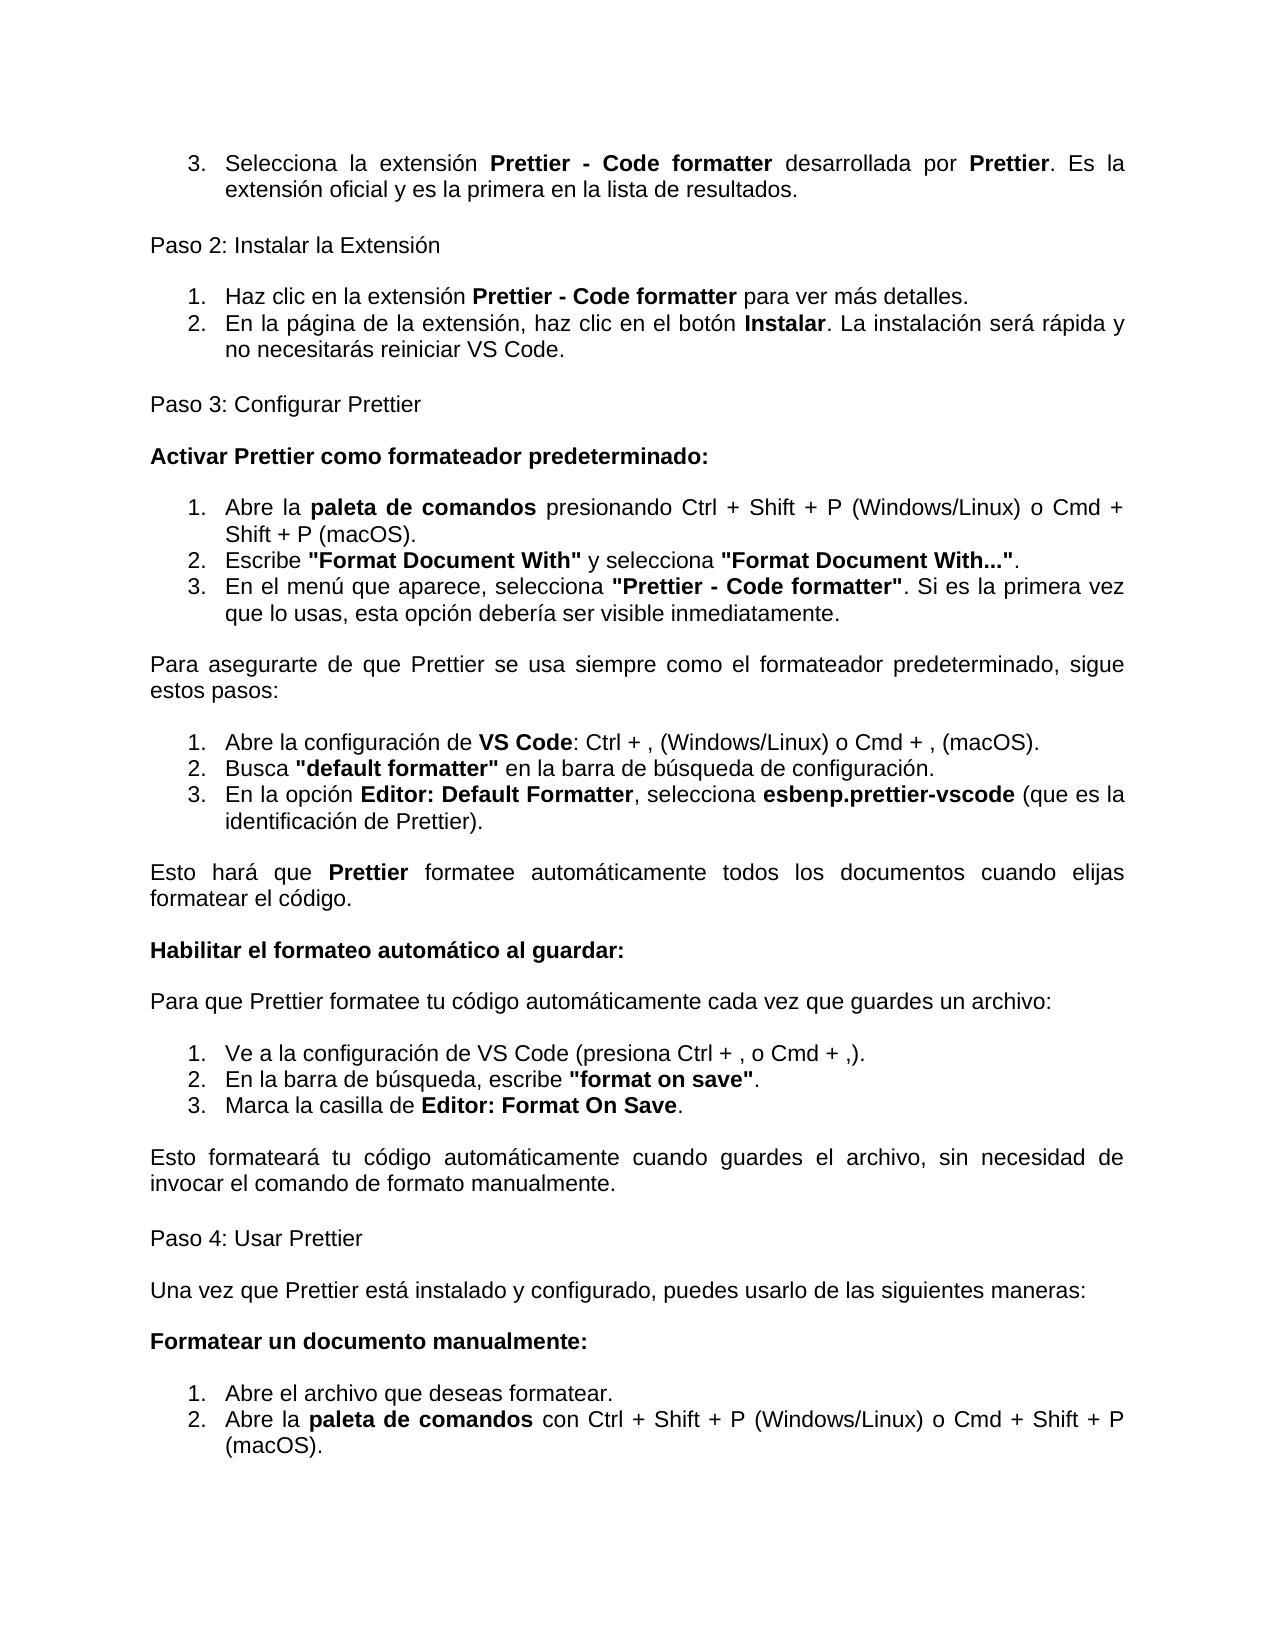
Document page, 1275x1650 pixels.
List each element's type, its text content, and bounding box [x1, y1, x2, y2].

list En la página de la extensión, haz clic en el botón Instalar. La instalación será rápida y no necesitarás reiniciar VS Code. [187, 309, 1125, 362]
list Marca la casilla de Editor: Format On Save. [187, 1092, 1125, 1118]
subtitle Paso 3: Configurar Prettier [150, 391, 1125, 418]
subtitle Habilitar el formateo automático al guardar: [150, 937, 1125, 963]
text Para que Prettier formatee tu código automáticamente cada vez que guardes un archivo: [150, 988, 1125, 1014]
subtitle Activar Prettier como formateador predeterminado: [150, 443, 1125, 469]
list Abre el archivo que deseas formatear. [187, 1379, 1125, 1406]
text Esto hará que Prettier formatee automáticamente todos los documentos cuando elijas formatear el código. [150, 859, 1125, 912]
list Ve a la configuración de VS Code (presiona Ctrl + , o Cmd + ,). [187, 1039, 1125, 1066]
text Esto formateará tu código automáticamente cuando guardes el archivo, sin necesidad de invocar el comando de formato manualmente. [150, 1143, 1125, 1196]
list Selecciona la extensión Prettier - Code formatter desarrollada por Prettier. Es la extensión oficial y es la primera en la lista de resultados. [187, 150, 1125, 203]
list En la barra de búsqueda, escribe "format on save". [187, 1066, 1125, 1092]
list Busca "default formatter" en la barra de búsqueda de configuración. [187, 755, 1125, 781]
subtitle Paso 2: Instalar la Extensión [150, 232, 1125, 258]
text Una vez que Prettier está instalado y configurado, puedes usarlo de las siguientes maneras: [150, 1277, 1125, 1303]
list Haz clic en la extensión Prettier - Code formatter para ver más detalles. [187, 283, 1125, 309]
list Abre la configuración de VS Code: Ctrl + , (Windows/Linux) o Cmd + , (macOS). [187, 729, 1125, 755]
subtitle Formatear un documento manualmente: [150, 1328, 1125, 1354]
list Abre la paleta de comandos con Ctrl + Shift + P (Windows/Linux) o Cmd + Shift + P (macOS). [187, 1406, 1125, 1458]
text Para asegurarte de que Prettier se usa siempre como el formateador predeterminado, sigue estos pasos: [150, 651, 1125, 704]
subtitle Paso 4: Usar Prettier [150, 1225, 1125, 1252]
list Escribe "Format Document With" y selecciona "Format Document With...". [187, 547, 1125, 573]
list Abre la paleta de comandos presionando Ctrl + Shift + P (Windows/Linux) o Cmd + Shift + P (macOS). [187, 494, 1125, 547]
list En el menú que aparece, selecciona "Prettier - Code formatter". Si es la primera vez que lo usas, esta opción debería ser visible inmediatamente. [187, 573, 1125, 626]
list En la opción Editor: Default Formatter, selecciona esbenp.prettier-vscode (que es la identificación de Prettier). [187, 781, 1125, 834]
